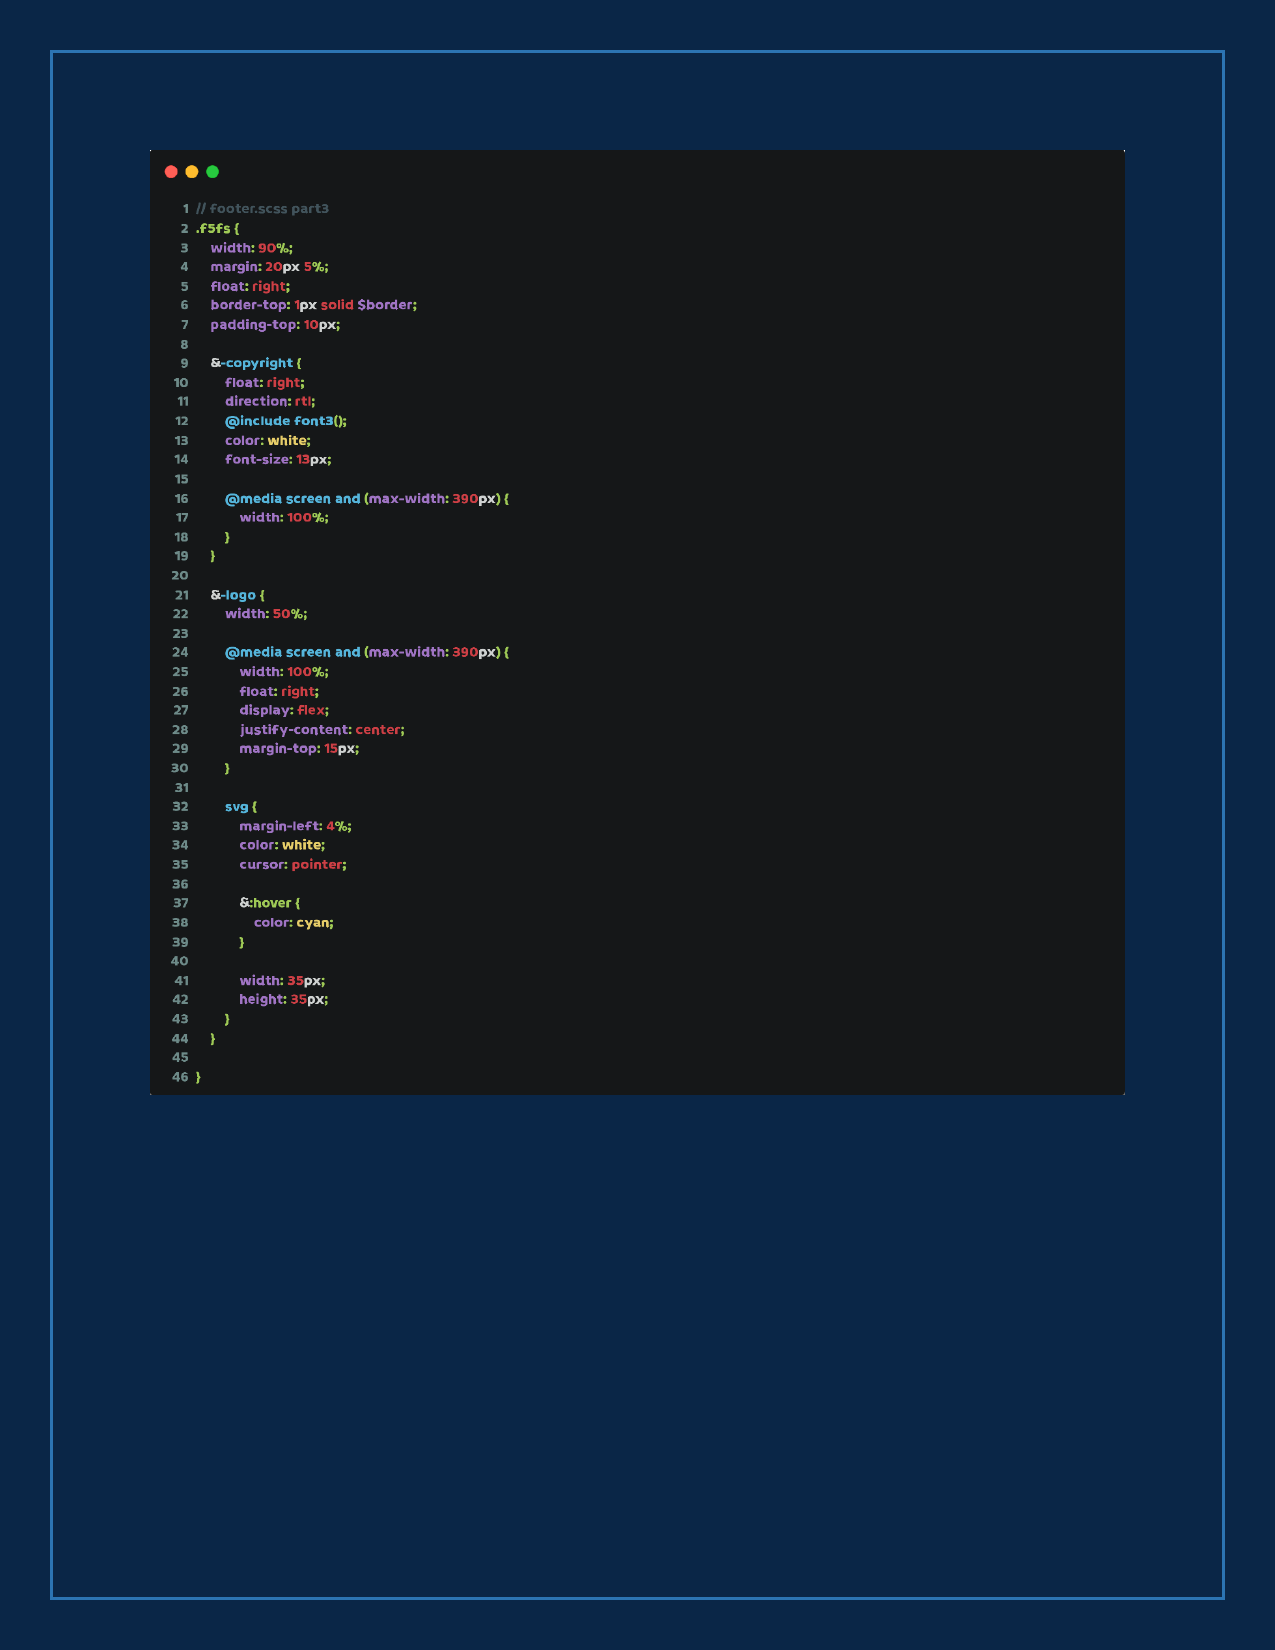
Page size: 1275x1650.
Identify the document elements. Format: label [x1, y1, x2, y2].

picture [150, 150, 1125, 1095]
